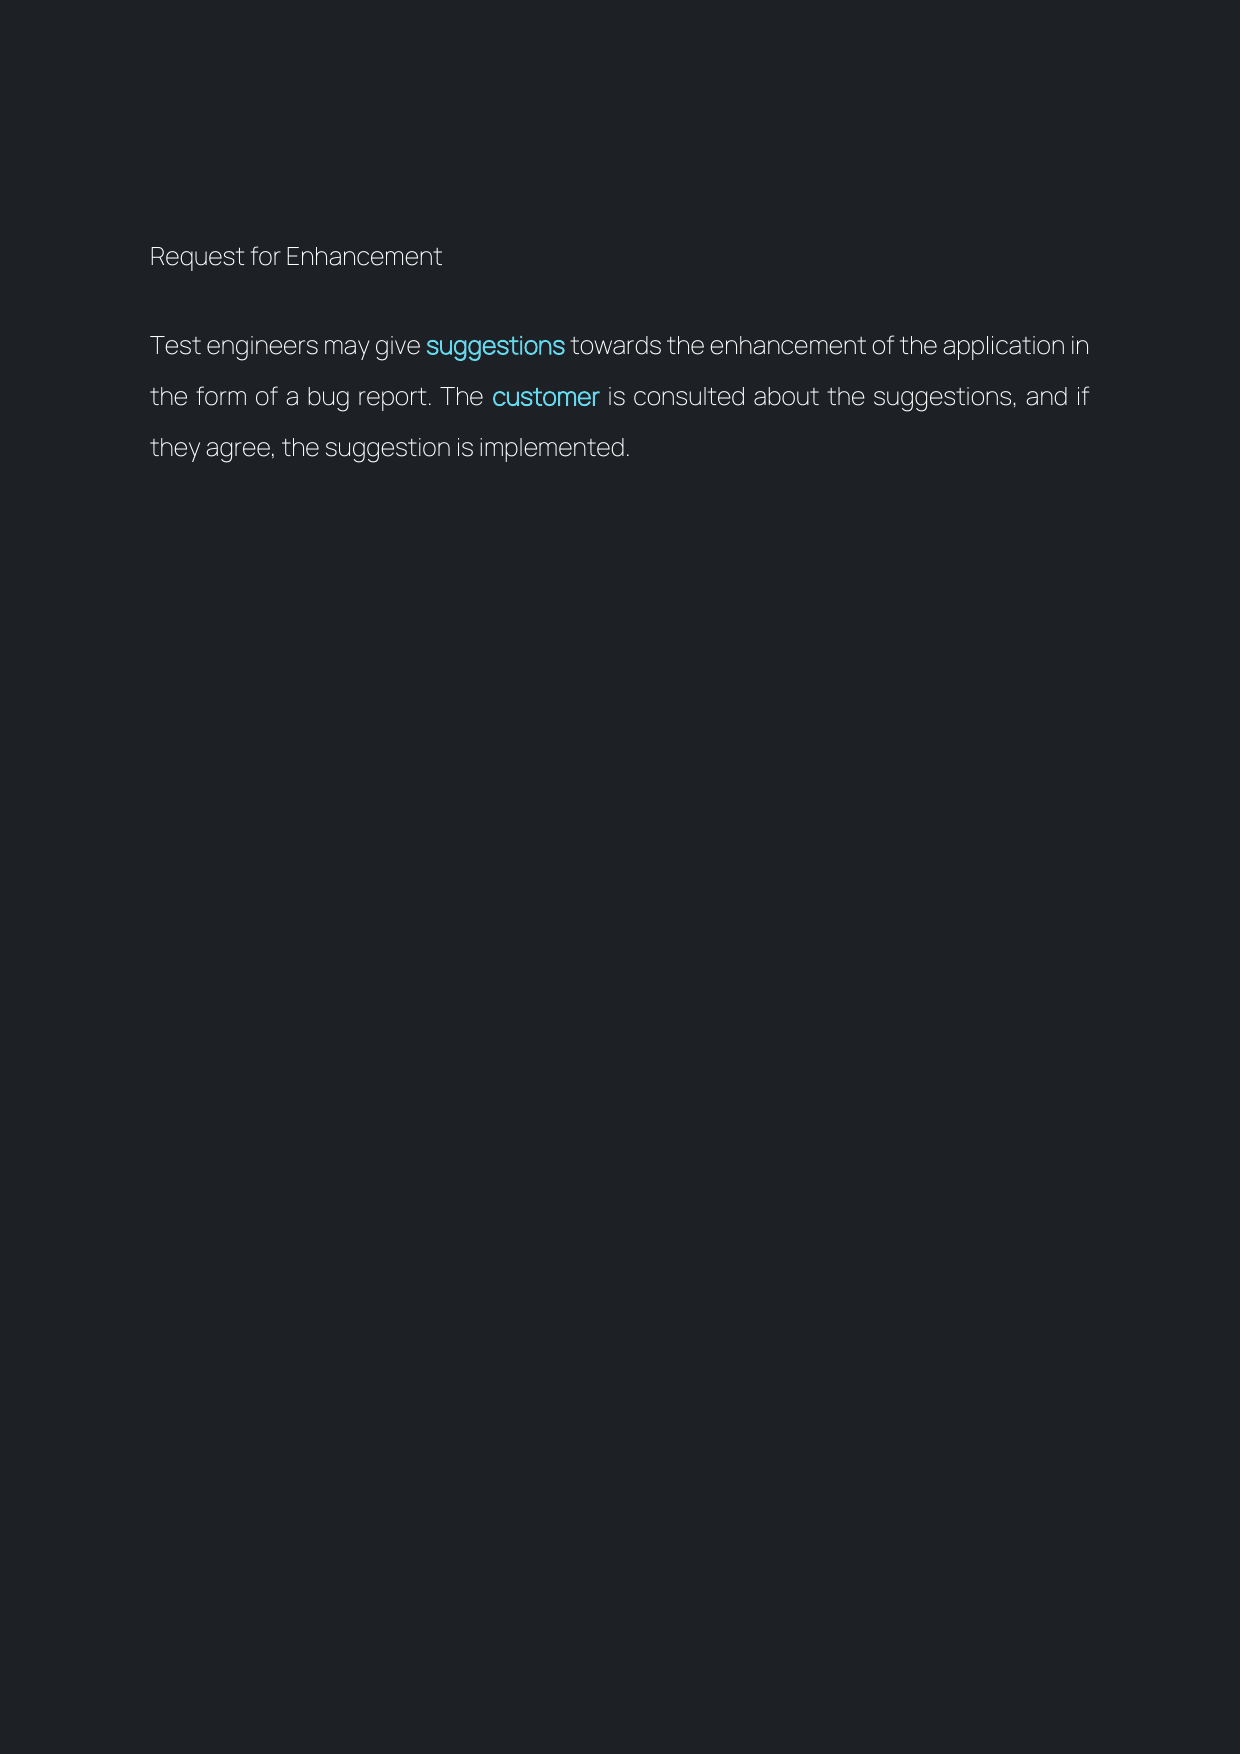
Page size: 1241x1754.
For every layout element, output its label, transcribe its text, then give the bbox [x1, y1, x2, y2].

subtitle Request for Enhancement [150, 239, 1090, 273]
text Test engineers may give suggestions towards the enhancement of the application in the form of a bug report. The customer is consulted about the suggestions, and if they agree, the suggestion is implemented. [150, 327, 1090, 464]
